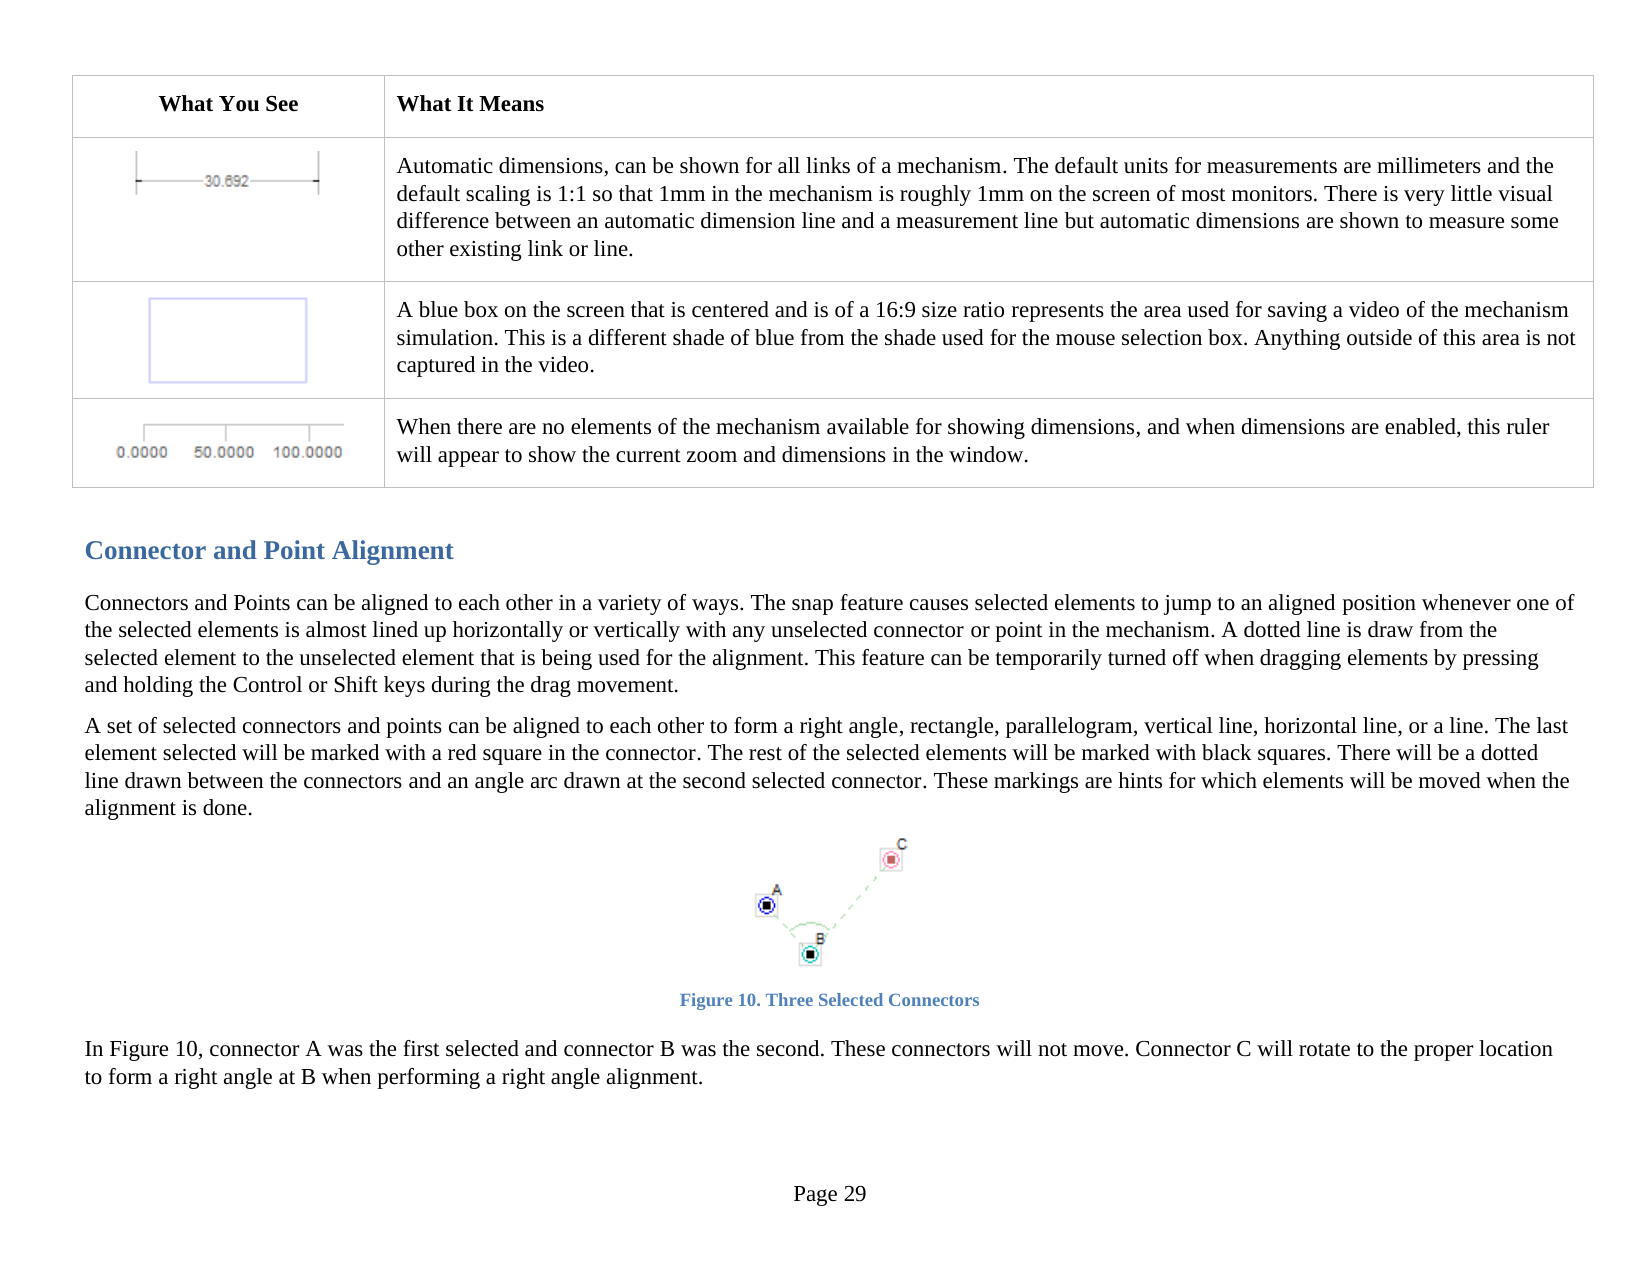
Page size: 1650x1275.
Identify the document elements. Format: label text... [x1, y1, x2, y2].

table_header What You See [73, 76, 384, 137]
text In Figure 10, connector A was the first selected and connector B was the second. These connectors will not move. Connector C will rotate to the proper location to form a right angle at B when performing a right angle alignment. [84, 1036, 1575, 1089]
picture [128, 151, 329, 204]
table_cell Automatic dimensions, can be shown for all links of a mechanism. The default units for measurements are millimeters and the default scaling is 1:1 so that 1mm in the mechanism is roughly 1mm on the screen of most monitors. There is very little visual difference between an automatic dimension line and a measurement line but automatic dimensions are shown to measure some other existing link or line. [385, 138, 1593, 281]
table_header What It Means [385, 76, 1593, 137]
picture [112, 413, 344, 466]
picture [147, 296, 310, 386]
table_cell [73, 399, 384, 487]
table_cell [73, 282, 384, 398]
table_cell When there are no elements of the mechanism available for showing dimensions, and when dimensions are enabled, this ruler will appear to show the current zoom and dimensions in the window. [385, 399, 1593, 487]
text A set of selected connectors and points can be aligned to each other to form a right angle, rectangle, parallelogram, vertical line, horizontal line, or a line. The last element selected will be marked with a red square in the connector. The rest of the selected elements will be marked with black squares. There will be a dotted line drawn between the connectors and an angle arc drawn at the second selected connector. These markings are hints for which elements will be moved when the alignment is done. [84, 712, 1575, 821]
table_cell [73, 138, 384, 281]
text Connectors and Points can be aligned to each other in a variety of ways. The snap feature causes selected elements to jump to an aligned position whenever one of the selected elements is almost lined up horizontally or vertically with any unselected connector or point in the mechanism. A dotted line is draw from the selected element to the unselected element that is being used for the alignment. This feature can be temporarily turned off when dragging elements by pressing and holding the Control or Shift keys during the drag movement. [84, 589, 1575, 698]
table_cell A blue box on the screen that is centered and is of a 16:9 size ratio represents the area used for saving a video of the mechanism simulation. This is a different shade of blue from the shade used for the mouse selection box. Anything outside of this area is not captured in the video. [385, 282, 1593, 398]
subtitle Connector and Point Alignment [84, 534, 1575, 565]
picture [746, 834, 913, 976]
